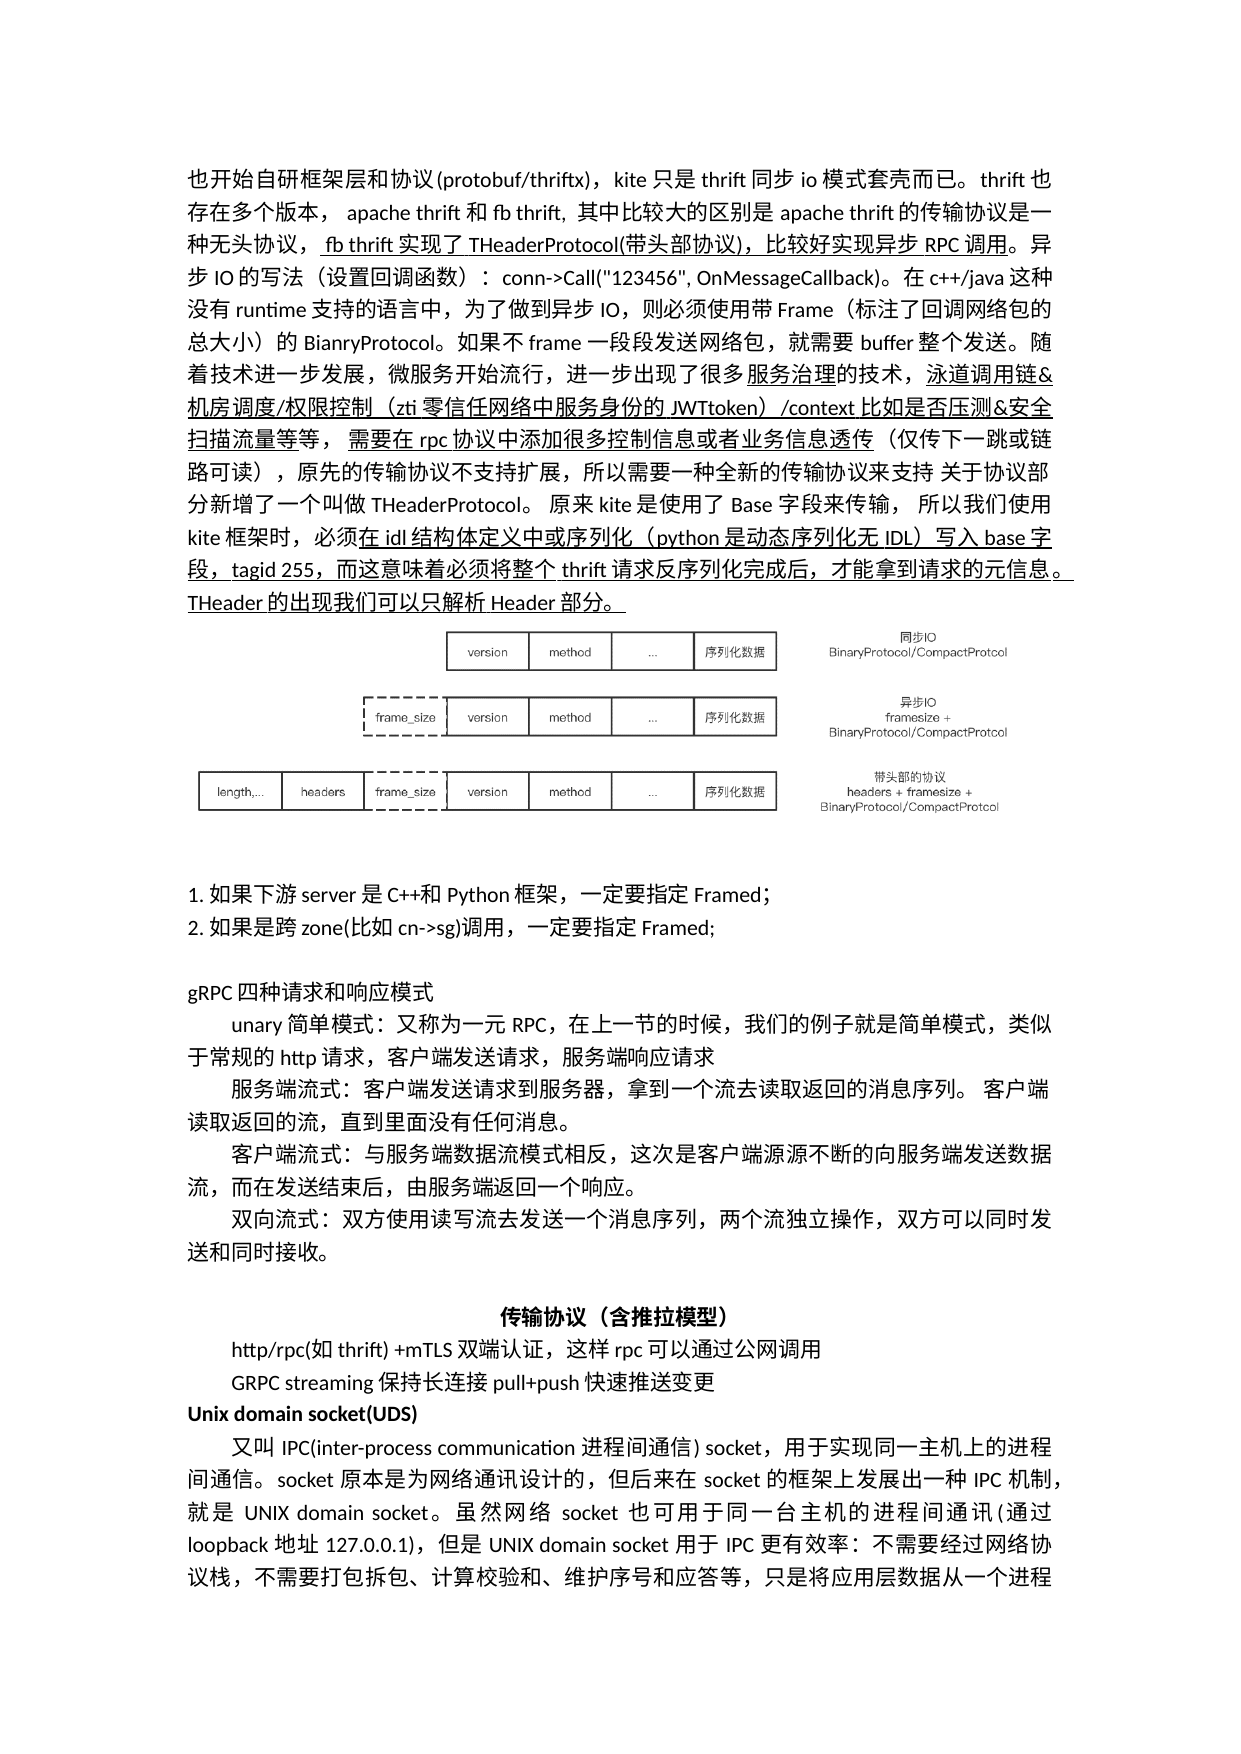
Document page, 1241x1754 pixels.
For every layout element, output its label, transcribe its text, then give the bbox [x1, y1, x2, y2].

text GRPC streaming 保持长连接 pull+push快速推送变更 [187, 1364, 1053, 1397]
text 双向流式：双方使用读写流去发送一个消息序列，两个流独立操作，双方可以同时发送和同时接收。 [187, 1202, 1053, 1267]
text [187, 162, 1053, 417]
text 传输协议（含推拉模型） [187, 1299, 1053, 1332]
text gRPC四种请求和响应模式 [187, 974, 1053, 1007]
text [187, 1429, 1053, 1592]
text 服务端流式：客户端发送请求到服务器，拿到一个流去读取返回的消息序列。 客户端读取返回的流，直到里面没有任何消息。 [187, 1072, 1053, 1137]
text 1. 如果下游server是C++和Python框架，一定要指定Framed； [187, 877, 1053, 909]
text 客户端流式：与服务端数据流模式相反，这次是客户端源源不断的向服务端发送数据流，而在发送结束后，由服务端返回一个响应。 [187, 1137, 1053, 1202]
picture [187, 617, 1053, 848]
text Unix domain socket(UDS) [187, 1397, 1053, 1429]
text http/rpc(如thrift) +mTLS双端认证，这样rpc可以通过公网调用 [187, 1332, 1053, 1364]
text 2. 如果是跨zone(比如cn->sg)调用，一定要指定 Framed; [187, 909, 1053, 942]
text unary简单模式：又称为一元 RPC，在上一节的时候，我们的例子就是简单模式，类似于常规的 http 请求，客户端发送请求，服务端响应请求 [187, 1007, 1053, 1072]
